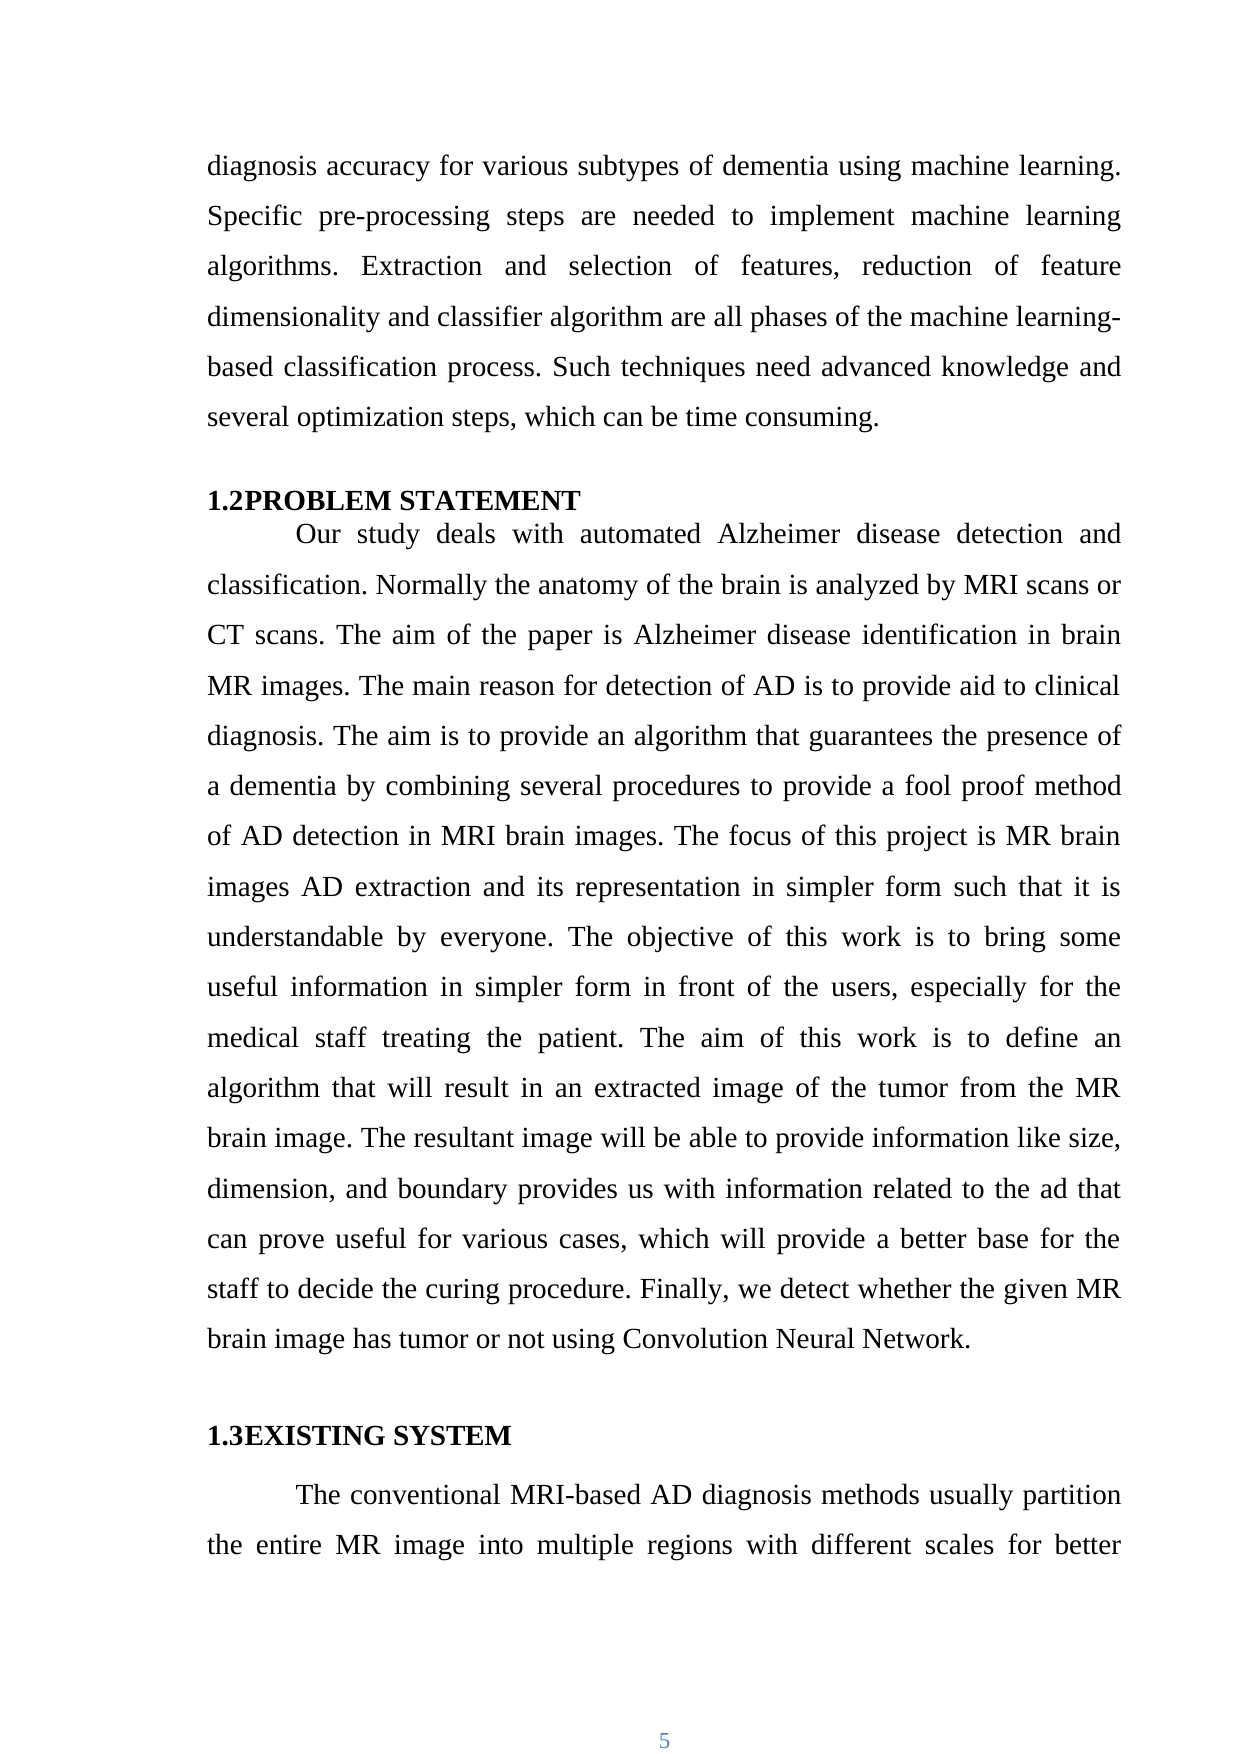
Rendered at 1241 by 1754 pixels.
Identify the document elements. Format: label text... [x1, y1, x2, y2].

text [207, 148, 1122, 433]
subtitle EXISTING SYSTEM [207, 1418, 1122, 1452]
text Our study deals with automated Alzheimer disease detection and classification. Normally the anatomy of the brain is analyzed by MRI scans or CT scans. The aim of the paper is Alzheimer disease identification in brain MR images. The main reason for detection of AD is to provide aid to clinical diagnosis. The aim is to provide an algorithm that guarantees the presence of a dementia by combining several procedures to provide a fool proof method of AD detection in MRI brain images. The focus of this project is MR brain images AD extraction and its representation in simpler form such that it is understandable by everyone. The objective of this work is to bring some useful information in simpler form in front of the users, especially for the medical staff treating the patient. The aim of this work is to define an algorithm that will result in an extracted image of the tumor from the MR brain image. The resultant image will be able to provide information like size, dimension, and boundary provides us with information related to the ad that can prove useful for various cases, which will provide a better base for the staff to decide the curing procedure. Finally, we detect whether the given MR brain image has tumor or not using Convolution Neural Network. [207, 517, 1122, 1355]
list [207, 1477, 1122, 1561]
subtitle PROBLEM STATEMENT [207, 483, 1122, 517]
